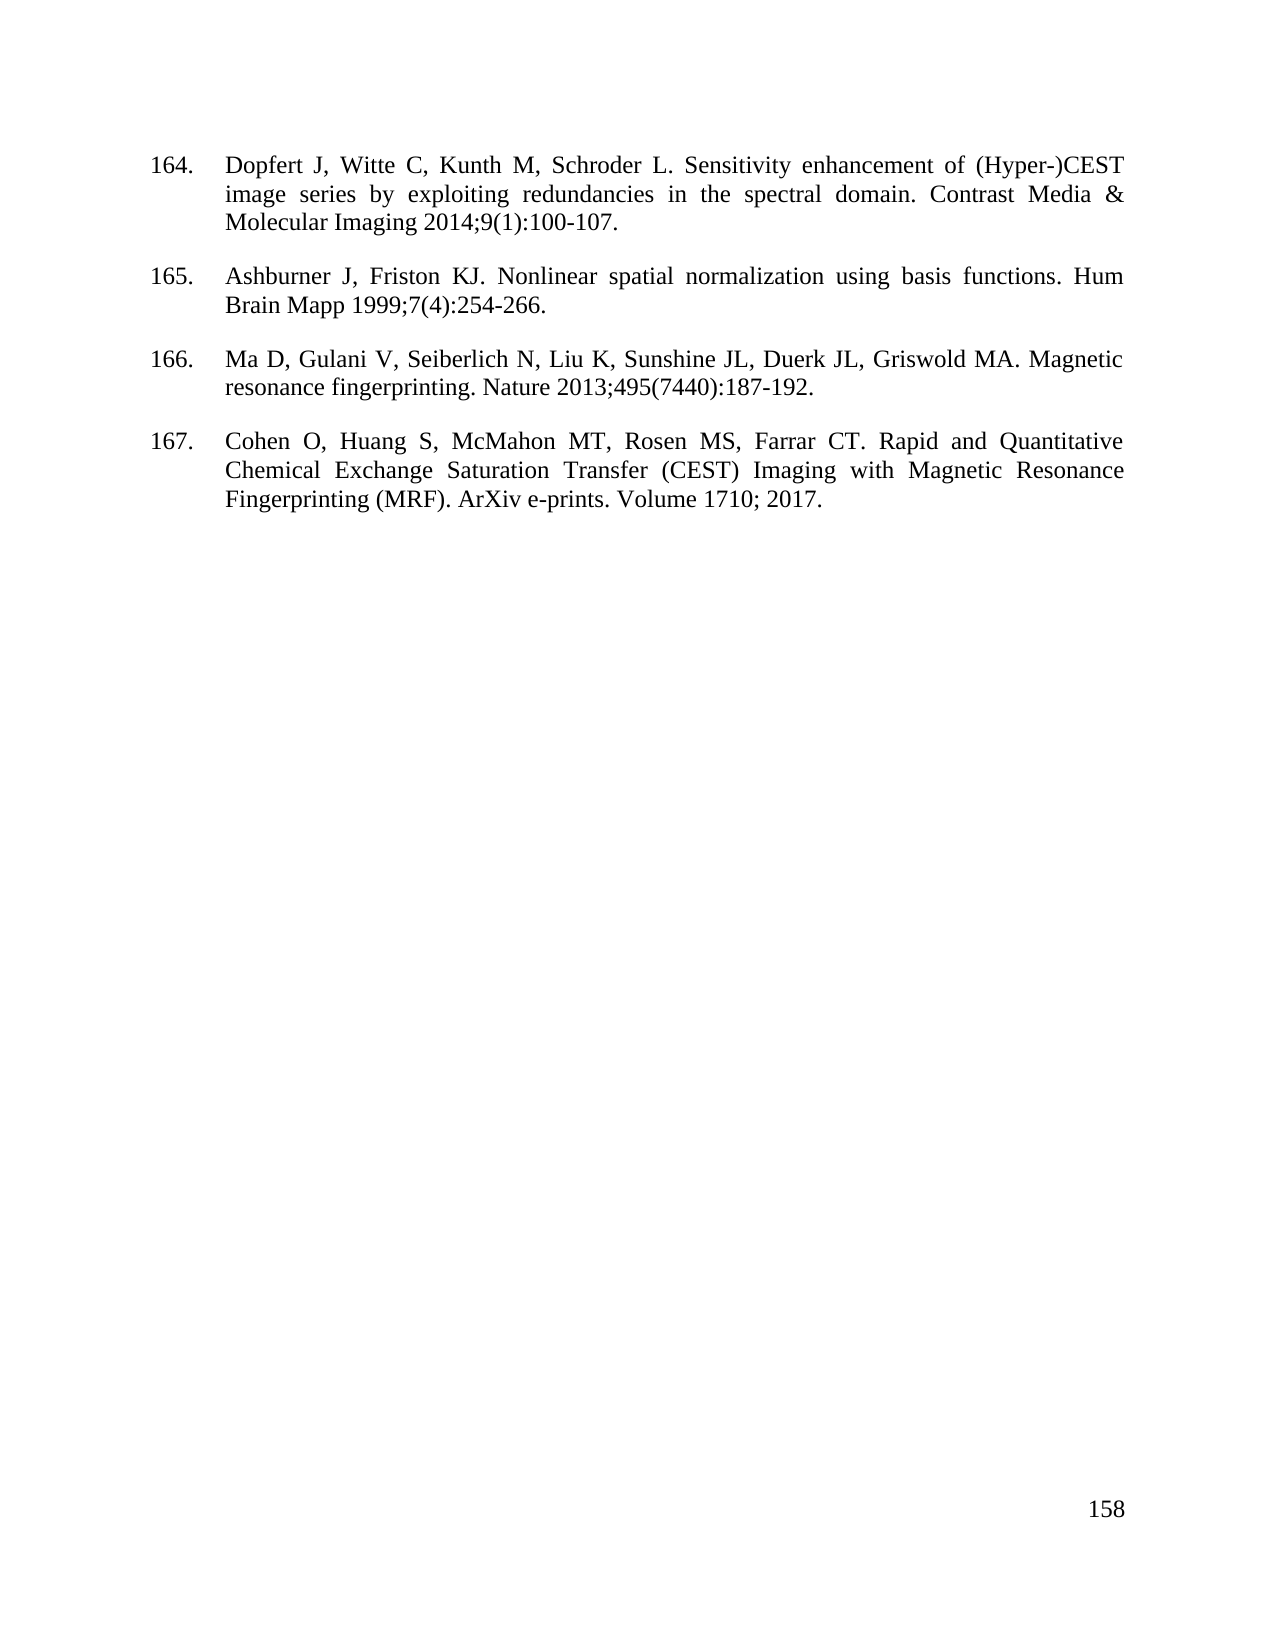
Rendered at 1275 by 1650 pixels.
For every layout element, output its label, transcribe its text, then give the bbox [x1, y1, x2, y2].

text 167. Cohen O, Huang S, McMahon MT, Rosen MS, Farrar CT. Rapid and Quantitative Chemical Exchange Saturation Transfer (CEST) Imaging with Magnetic Resonance Fingerprinting (MRF). ArXiv e-prints. Volume 1710; 2017. [150, 426, 1125, 512]
text 165. Ashburner J, Friston KJ. Nonlinear spatial normalization using basis functions. Hum Brain Mapp 1999;7(4):254-266. [150, 261, 1125, 319]
text 166. Ma D, Gulani V, Seiberlich N, Liu K, Sunshine JL, Duerk JL, Griswold MA. Magnetic resonance fingerprinting. Nature 2013;495(7440):187-192. [150, 344, 1125, 401]
text 164. Dopfert J, Witte C, Kunth M, Schroder L. Sensitivity enhancement of (Hyper-)CEST image series by exploiting redundancies in the spectral domain. Contrast Media & Molecular Imaging 2014;9(1):100-107. [150, 150, 1125, 236]
